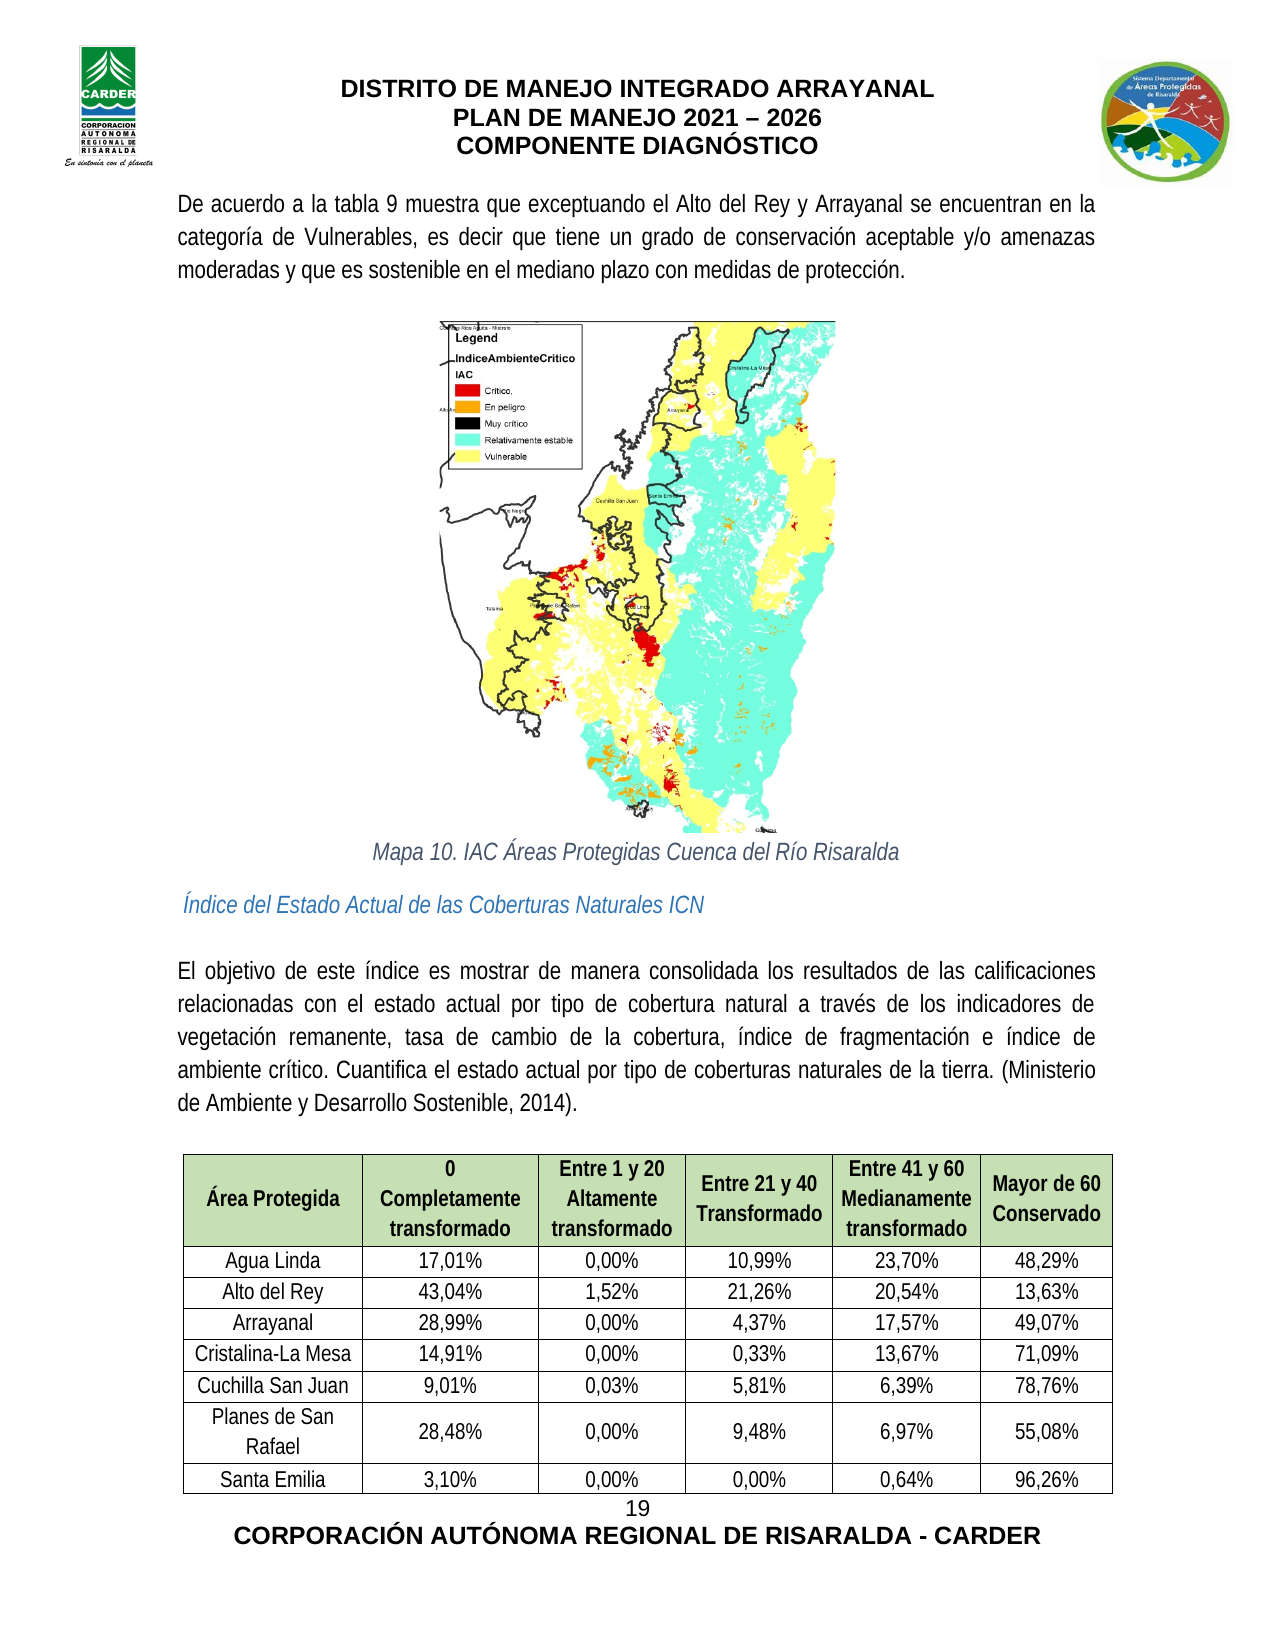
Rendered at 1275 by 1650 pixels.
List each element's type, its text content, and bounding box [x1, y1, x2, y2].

table_header Entre 21 y 40 Transformado [686, 1155, 832, 1246]
picture [59, 38, 159, 177]
table_cell 49,07% [981, 1309, 1112, 1339]
picture [1097, 58, 1234, 187]
table_cell 20,54% [833, 1278, 980, 1308]
table_cell 96,26% [981, 1464, 1112, 1493]
text Mapa 10. IAC Áreas Protegidas Cuenca del Río Risaralda [177, 837, 1098, 865]
table_cell Cristalina-La Mesa [184, 1340, 362, 1371]
text El objetivo de este índice es mostrar de manera consolidada los resultados de las calificaciones relacionadas con el estado actual por tipo de cobertura natural a través de los indicadores de vegetación remanente, tasa de cambio de la cobertura, índice de fragmentación e índice de ambiente crítico. Cuantifica el estado actual por tipo de coberturas naturales de la tierra. (Ministerio de Ambiente y Desarrollo Sostenible, 2014). [177, 956, 1098, 1117]
table_cell 0,00% [539, 1403, 685, 1463]
table_cell 71,09% [981, 1340, 1112, 1371]
text De acuerdo a la tabla 9 muestra que exceptuando el Alto del Rey y Arrayanal se encuentran en la categoría de Vulnerables, es decir que tiene un grado de conservación aceptable y/o amenazas moderadas y que es sostenible en el mediano plazo con medidas de protección. [177, 189, 1098, 283]
table_cell 6,97% [833, 1403, 980, 1463]
table_cell 21,26% [686, 1278, 832, 1308]
picture [439, 320, 836, 833]
table_header Mayor de 60 Conservado [981, 1155, 1112, 1246]
table_cell 23,70% [833, 1247, 980, 1277]
table_cell 13,63% [981, 1278, 1112, 1308]
table_cell 0,33% [686, 1340, 832, 1371]
table_cell Arrayanal [184, 1309, 362, 1339]
table_cell 14,91% [363, 1340, 538, 1371]
table_header 0 Completamente transformado [363, 1155, 538, 1246]
table_cell 9,48% [686, 1403, 832, 1463]
table_cell 9,01% [363, 1372, 538, 1402]
table_cell 28,48% [363, 1403, 538, 1463]
table_cell 17,01% [363, 1247, 538, 1277]
table_cell Cuchilla San Juan [184, 1372, 362, 1402]
table_cell 4,37% [686, 1309, 832, 1339]
table_cell 0,00% [539, 1247, 685, 1277]
table_cell Planes de San Rafael [184, 1403, 362, 1463]
table_header Área Protegida [184, 1155, 362, 1246]
table_cell 55,08% [981, 1403, 1112, 1463]
table_cell 0,00% [686, 1464, 832, 1493]
table_cell 5,81% [686, 1372, 832, 1402]
table_cell 78,76% [981, 1372, 1112, 1402]
table_cell 0,00% [539, 1340, 685, 1371]
table_cell 43,04% [363, 1278, 538, 1308]
table_cell 28,99% [363, 1309, 538, 1339]
table_cell 1,52% [539, 1278, 685, 1308]
table_cell Agua Linda [184, 1247, 362, 1277]
table_cell 3,10% [363, 1464, 538, 1493]
subtitle Índice del Estado Actual de las Coberturas Naturales ICN [177, 891, 1098, 919]
table_cell 0,00% [539, 1309, 685, 1339]
table_header Entre 1 y 20 Altamente transformado [539, 1155, 685, 1246]
table_cell 17,57% [833, 1309, 980, 1339]
table_cell 48,29% [981, 1247, 1112, 1277]
table_header Entre 41 y 60 Medianamente transformado [833, 1155, 980, 1246]
table_cell 0,00% [539, 1464, 685, 1493]
table_cell 0,64% [833, 1464, 980, 1493]
table_cell 0,03% [539, 1372, 685, 1402]
table_cell 6,39% [833, 1372, 980, 1402]
table_cell Alto del Rey [184, 1278, 362, 1308]
table_cell 10,99% [686, 1247, 832, 1277]
table_cell 13,67% [833, 1340, 980, 1371]
table_cell Santa Emilia [184, 1464, 362, 1493]
